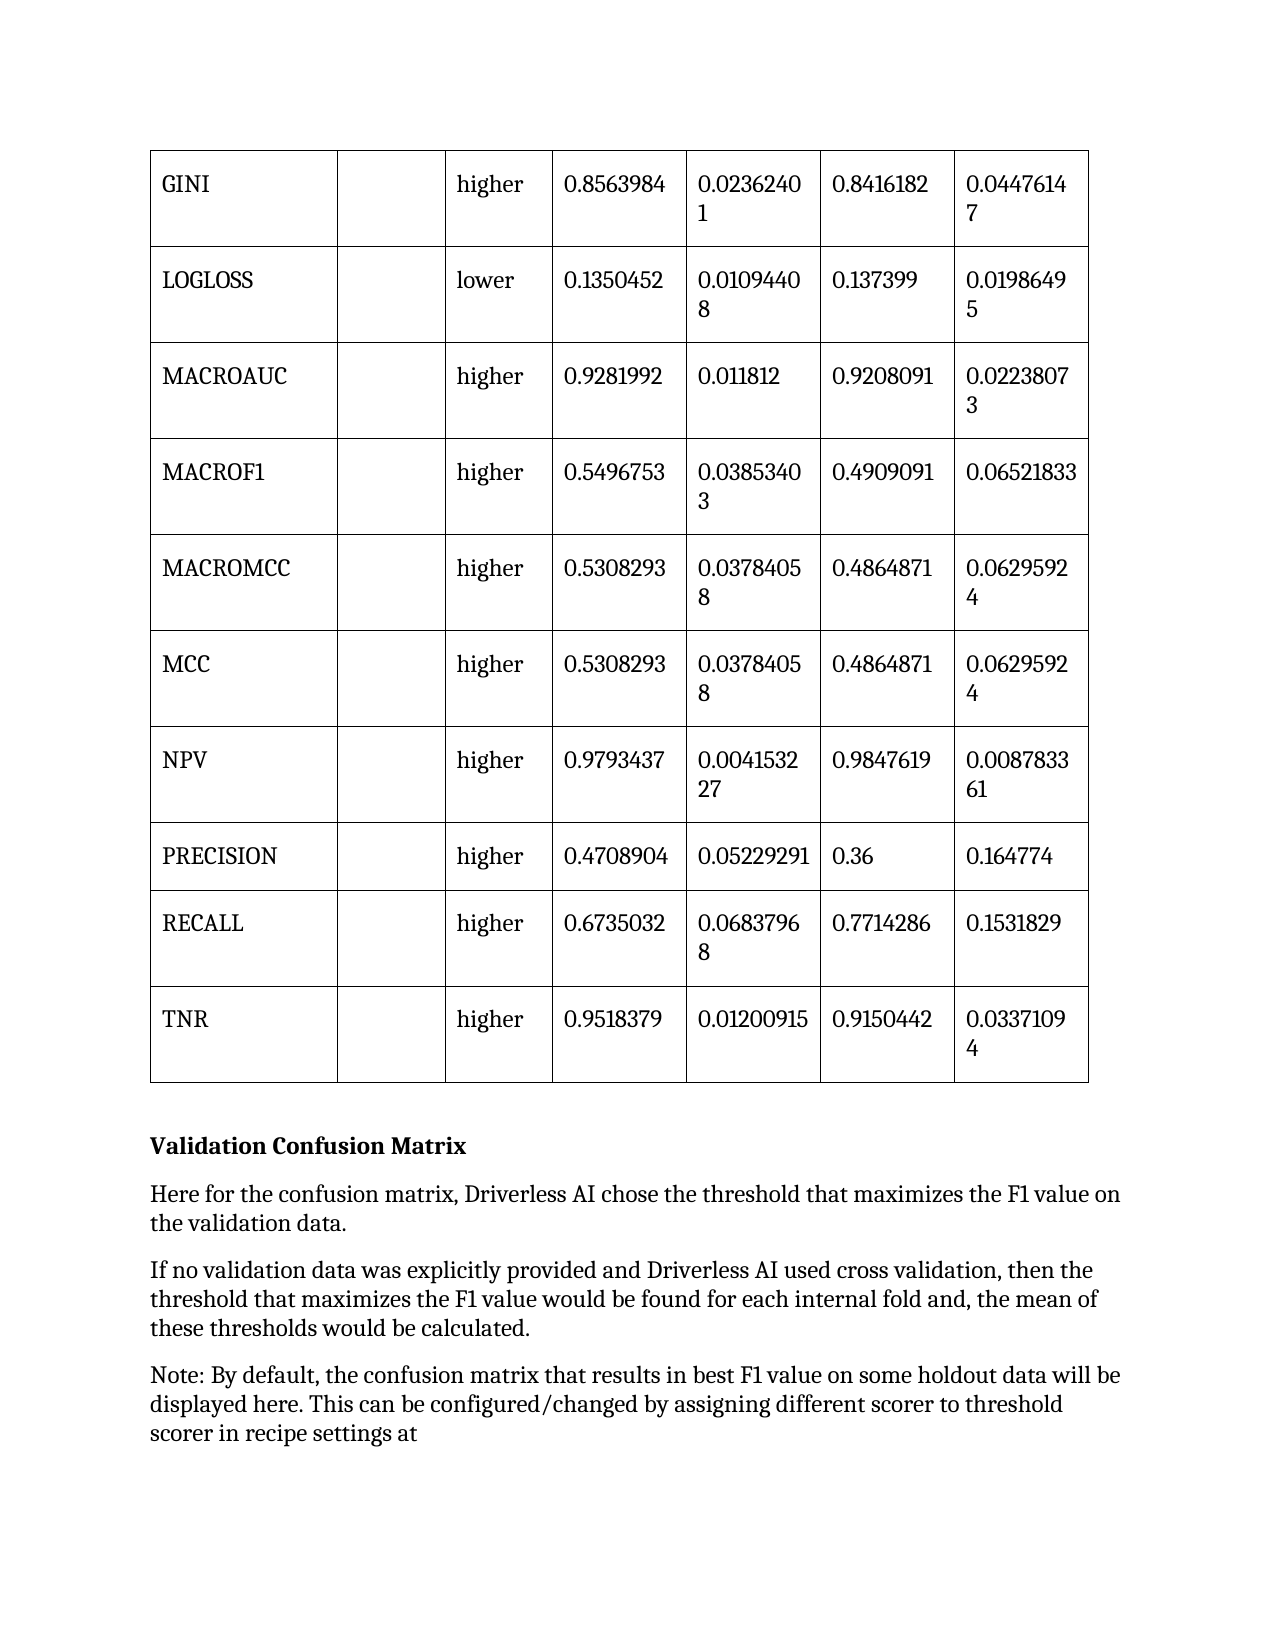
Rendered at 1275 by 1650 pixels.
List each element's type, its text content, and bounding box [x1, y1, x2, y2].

table_cell [338, 247, 445, 342]
table_cell 0.03853403 [687, 439, 820, 534]
table_cell 0.01986495 [955, 247, 1088, 342]
table_cell TNR [151, 987, 337, 1082]
table_cell 0.06521833 [955, 439, 1088, 534]
table_cell [338, 823, 445, 889]
table_cell 0.03371094 [955, 987, 1088, 1082]
table_cell 0.9847619 [821, 727, 954, 822]
table_cell 0.1350452 [553, 247, 686, 342]
table_cell 0.36 [821, 823, 954, 889]
table_cell 0.004153227 [687, 727, 820, 822]
table_cell 0.4708904 [553, 823, 686, 889]
table_cell 0.011812 [687, 343, 820, 438]
table_cell [338, 631, 445, 726]
table_cell MACROF1 [151, 439, 337, 534]
table_cell 0.06837968 [687, 891, 820, 986]
table_cell 0.7714286 [821, 891, 954, 986]
table_cell MACROMCC [151, 535, 337, 630]
table_cell 0.4909091 [821, 439, 954, 534]
table_cell MACROAUC [151, 343, 337, 438]
table_cell 0.164774 [955, 823, 1088, 889]
table_cell 0.137399 [821, 247, 954, 342]
table_cell higher [446, 727, 552, 822]
table_cell 0.9793437 [553, 727, 686, 822]
table_cell [338, 987, 445, 1082]
table_cell NPV [151, 727, 337, 822]
table_cell higher [446, 535, 552, 630]
table_cell 0.5308293 [553, 535, 686, 630]
table_cell 0.8416182 [821, 151, 954, 246]
table_cell 0.9518379 [553, 987, 686, 1082]
table_cell higher [446, 151, 552, 246]
text If no validation data was explicitly provided and Driverless AI used cross validation, then the threshold that maximizes the F1 value would be found for each internal fold and, the mean of these thresholds would be calculated. [150, 1256, 1125, 1342]
table_cell 0.03784058 [687, 631, 820, 726]
table_cell LOGLOSS [151, 247, 337, 342]
table_cell 0.9281992 [553, 343, 686, 438]
table_cell 0.04476147 [955, 151, 1088, 246]
table_cell 0.05229291 [687, 823, 820, 889]
table_cell 0.06295924 [955, 631, 1088, 726]
table_cell 0.9150442 [821, 987, 954, 1082]
table_cell 0.02238073 [955, 343, 1088, 438]
table_cell 0.03784058 [687, 535, 820, 630]
table_cell PRECISION [151, 823, 337, 889]
table_cell GINI [151, 151, 337, 246]
table_cell [338, 891, 445, 986]
table_cell 0.8563984 [553, 151, 686, 246]
table_cell higher [446, 439, 552, 534]
table_cell 0.5496753 [553, 439, 686, 534]
table_cell lower [446, 247, 552, 342]
table_cell 0.1531829 [955, 891, 1088, 986]
table_cell [338, 439, 445, 534]
table_cell [338, 343, 445, 438]
table_cell higher [446, 987, 552, 1082]
table_cell RECALL [151, 891, 337, 986]
table_cell 0.4864871 [821, 535, 954, 630]
table_cell 0.5308293 [553, 631, 686, 726]
table_cell 0.06295924 [955, 535, 1088, 630]
table_cell 0.4864871 [821, 631, 954, 726]
table_cell MCC [151, 631, 337, 726]
text Validation Confusion Matrix [150, 1132, 1125, 1161]
table_cell higher [446, 891, 552, 986]
table_cell 0.01200915 [687, 987, 820, 1082]
table_cell [338, 151, 445, 246]
table_cell 0.9208091 [821, 343, 954, 438]
table_cell 0.01094408 [687, 247, 820, 342]
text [150, 1361, 1125, 1447]
table_cell higher [446, 343, 552, 438]
table_cell 0.6735032 [553, 891, 686, 986]
table_cell [338, 535, 445, 630]
table_cell [338, 727, 445, 822]
table_cell 0.02362401 [687, 151, 820, 246]
table_cell higher [446, 823, 552, 889]
table_cell higher [446, 631, 552, 726]
table_cell 0.008783361 [955, 727, 1088, 822]
text Here for the confusion matrix, Driverless AI chose the threshold that maximizes the F1 value on the validation data. [150, 1180, 1125, 1237]
